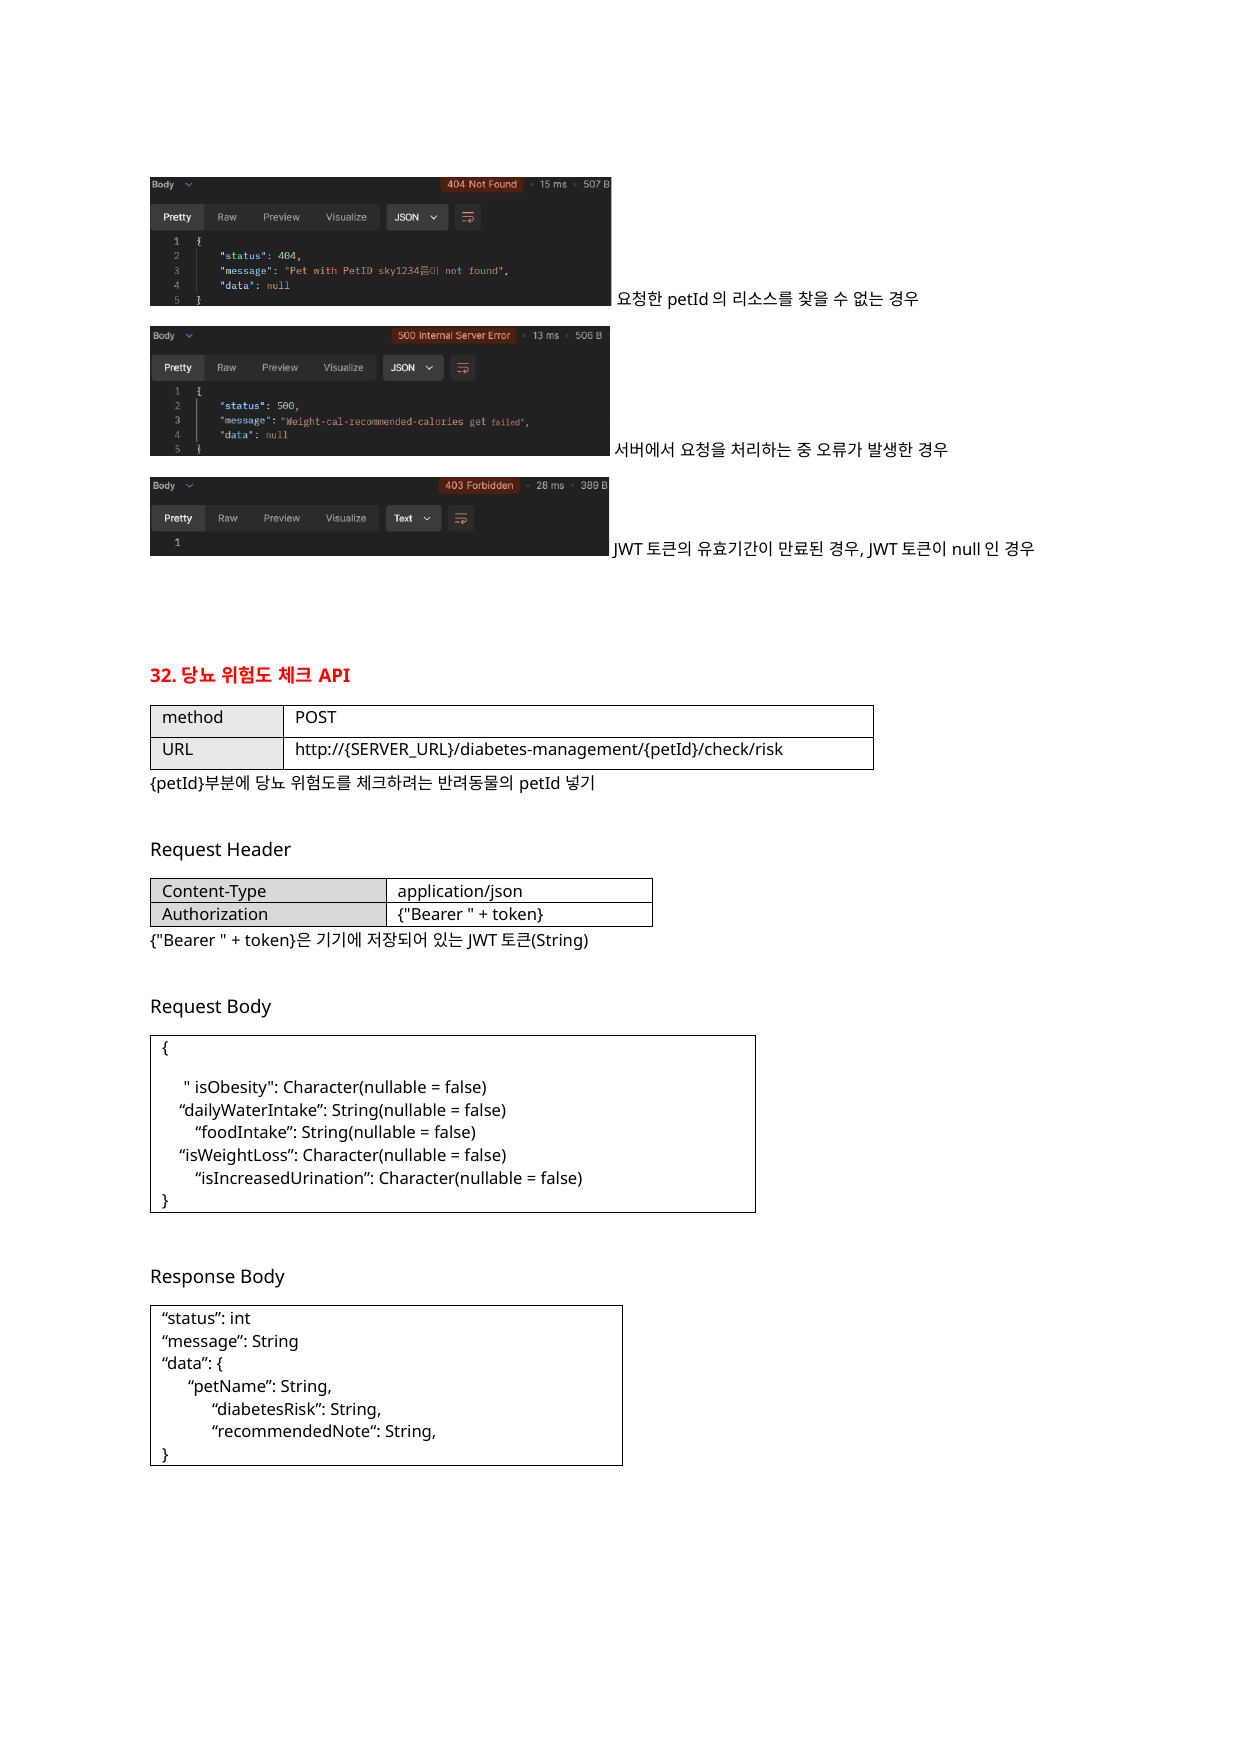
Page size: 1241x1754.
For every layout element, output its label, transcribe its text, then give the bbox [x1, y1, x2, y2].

picture [150, 177, 612, 306]
picture [150, 477, 610, 556]
table_header method [151, 706, 283, 737]
table_header Content-Type [151, 879, 386, 902]
text Request Header [150, 836, 1090, 862]
text Response Body [150, 1263, 1090, 1289]
picture [150, 326, 610, 456]
table_cell Authorization [151, 903, 386, 926]
table_header POST [284, 706, 873, 737]
text Request Body [150, 993, 1090, 1018]
table_header application/json [387, 879, 652, 902]
text {petId}부분에 당뇨 위험도를 체크하려는 반려동물의 petId 넣기 [150, 770, 1090, 794]
table_cell http://{SERVER_URL}/diabetes-management/{petId}/check/risk [284, 738, 873, 769]
text 32. 당뇨 위험도 체크 API [150, 661, 1090, 688]
table_header “status”: int “message”: String “data”: { “petName”: String, “diabetesRisk”: String, “recommendedNote“: String, } [151, 1306, 622, 1465]
table_cell {"Bearer " + token} [387, 903, 652, 926]
table_header { " isObesity": Character(nullable = false) “dailyWaterIntake”: String(nullable = false) “foodIntake”: String(nullable = false) “isWeightLoss”: Character(nullable = false) “isIncreasedUrination”: Character(nullable = false) } [151, 1036, 755, 1212]
table_cell URL [151, 738, 283, 769]
text {"Bearer " + token}은 기기에 저장되어 있는 JWT토큰(String) [150, 927, 1090, 951]
